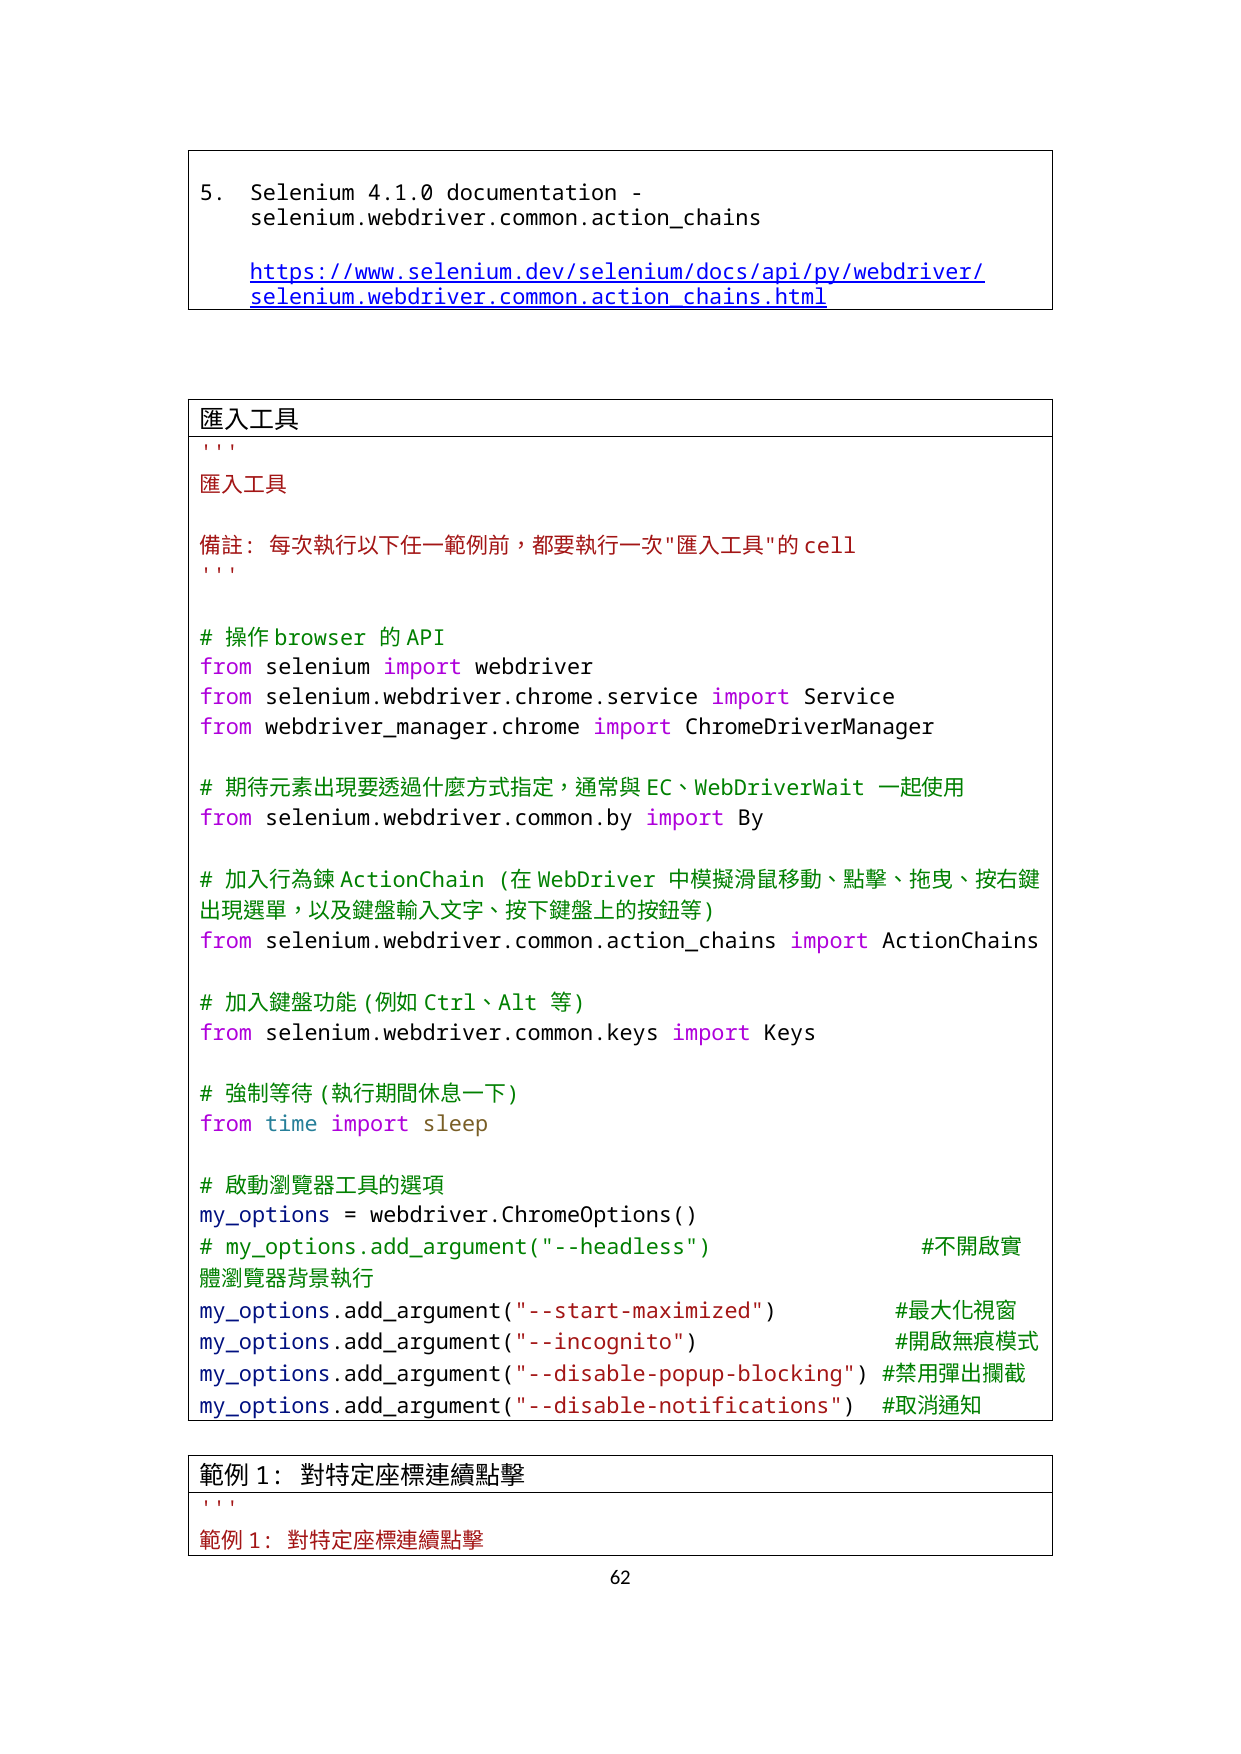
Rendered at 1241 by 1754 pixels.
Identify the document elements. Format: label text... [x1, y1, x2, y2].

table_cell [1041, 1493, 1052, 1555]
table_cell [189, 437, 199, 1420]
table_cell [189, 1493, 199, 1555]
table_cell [189, 151, 1052, 309]
table_header 匯入工具 [189, 400, 1052, 436]
table_header 範例 1: 對特定座標連續點擊 [189, 1456, 1052, 1492]
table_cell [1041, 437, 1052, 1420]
